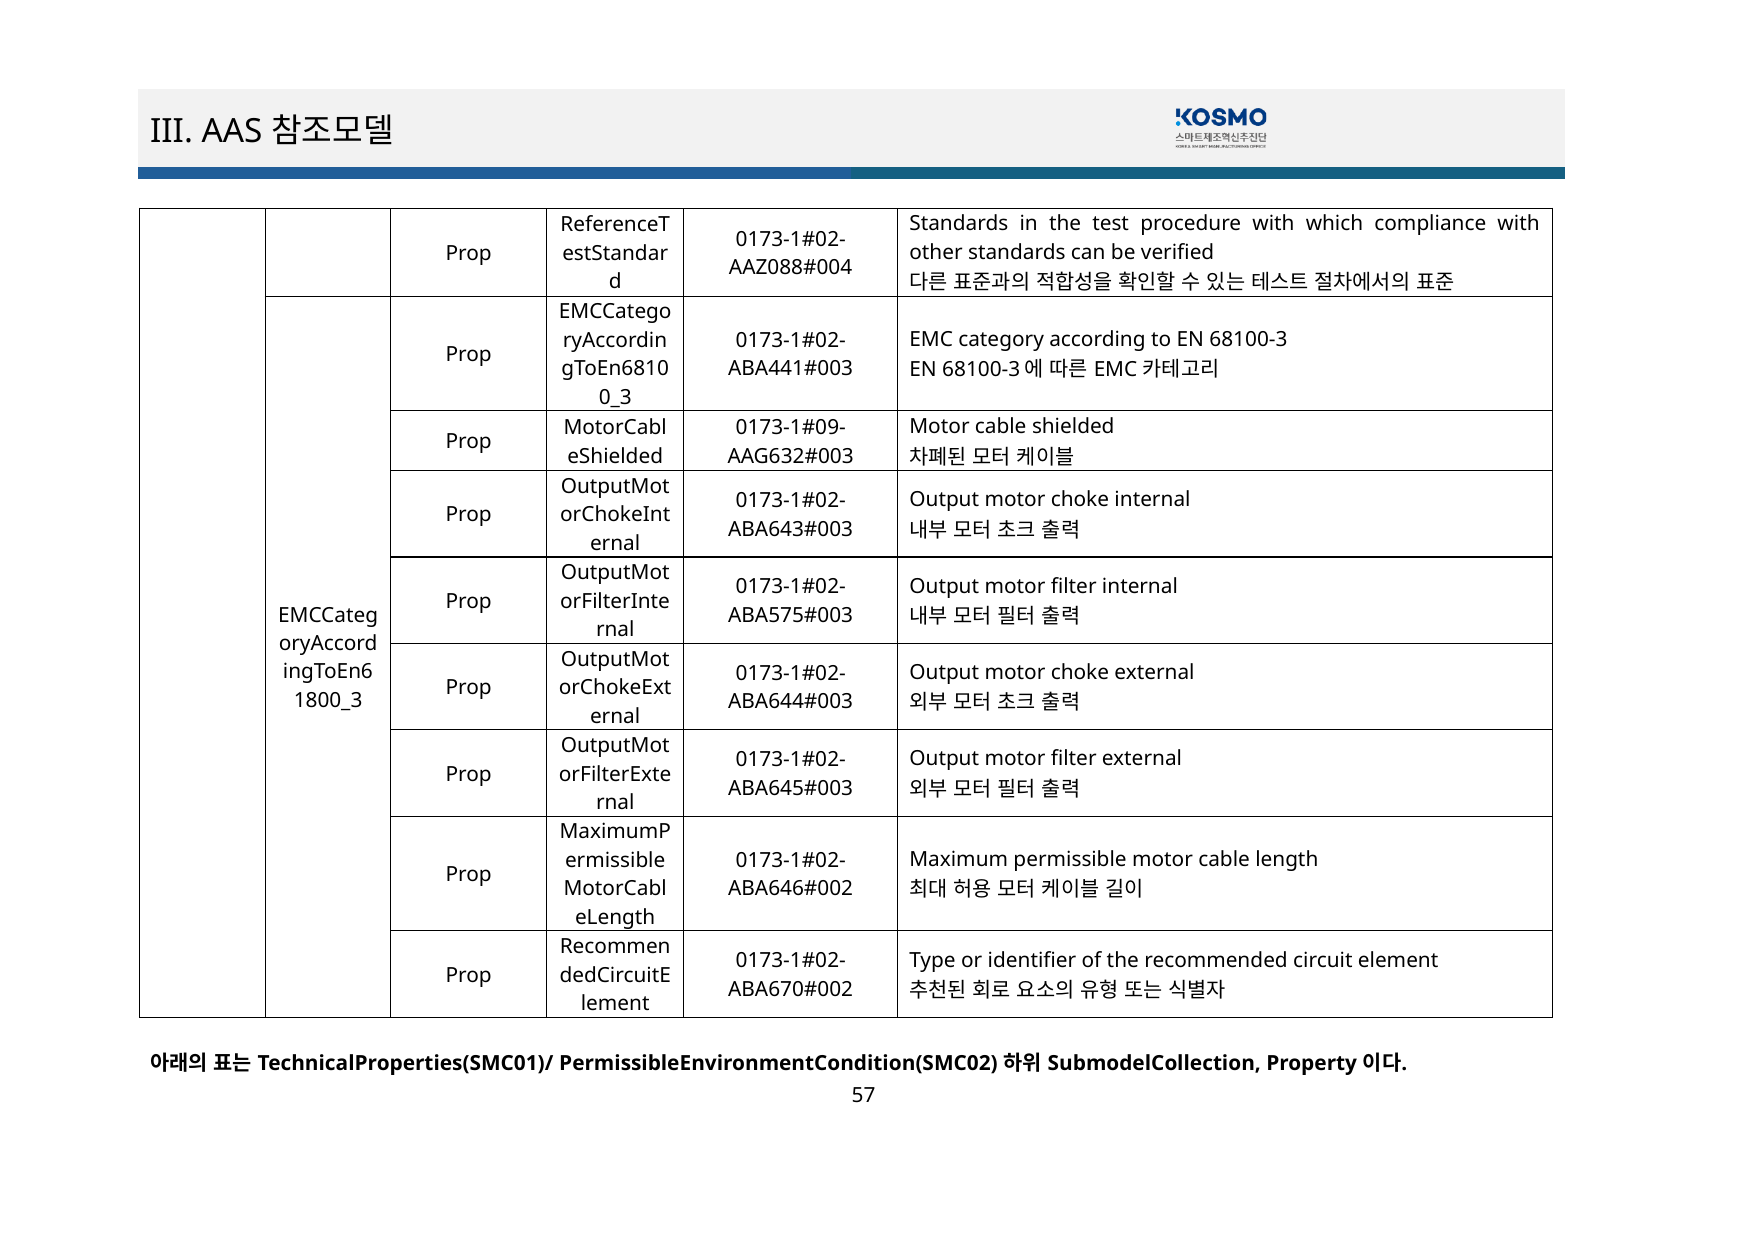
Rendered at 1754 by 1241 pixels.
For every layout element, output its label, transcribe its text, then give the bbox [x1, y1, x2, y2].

table_cell 0173-1#02-ABA644#003 [684, 644, 897, 729]
table_cell MotorCableShielded [547, 411, 683, 470]
table_cell 0173-1#02-ABA575#003 [684, 558, 897, 643]
table_cell OutputMotorChokeExternal [547, 644, 683, 729]
table_cell 0173-1#02-ABA646#002 [684, 817, 897, 930]
table_cell Output motor choke external 외부 모터 초크 출력 [898, 644, 1552, 729]
table_cell Type or identifier of the recommended circuit element 추천된 회로 요소의 유형 또는 식별자 [898, 931, 1552, 1017]
table_cell EMC category according to EN 68100-3 EN 68100-3에 따른 EMC 카테고리 [898, 297, 1552, 410]
table_cell 0173-1#02-ABA643#003 [684, 471, 897, 556]
table_cell Prop [391, 209, 546, 296]
table_cell 0173-1#02-ABA670#002 [684, 931, 897, 1017]
table_cell Prop [391, 730, 546, 816]
table_cell Output motor choke internal 내부 모터 초크 출력 [898, 471, 1552, 556]
table_cell Prop [391, 644, 546, 729]
table_cell Prop [391, 471, 546, 556]
table_cell OutputMotorFilterExternal [547, 730, 683, 816]
table_cell Prop [391, 297, 546, 410]
table_cell Prop [391, 931, 546, 1017]
table_cell RecommendedCircuitElement [547, 931, 683, 1017]
table_cell Standards in the test procedure with which compliance with other standards can be verified 다른 표준과의 적합성을 확인할 수 있는 테스트 절차에서의 표준 [898, 209, 1552, 296]
table_cell Maximum permissible motor cable length 최대 허용 모터 케이블 길이 [898, 817, 1552, 930]
table_cell Motor cable shielded 차폐된 모터 케이블 [898, 411, 1552, 470]
table_cell MaximumPermissibleMotorCableLength [547, 817, 683, 930]
table_cell Prop [391, 817, 546, 930]
table_cell ReferenceTestStandard [547, 209, 683, 296]
table_cell Prop [391, 558, 546, 643]
table_cell 0173-1#02-AAZ088#004 [684, 209, 897, 296]
table_cell OutputMotorFilterInternal [547, 558, 683, 643]
table_cell 0173-1#09-AAG632#003 [684, 411, 897, 470]
table_cell 0173-1#02-ABA645#003 [684, 730, 897, 816]
text 아래의 표는 TechnicalProperties(SMC01)/ PermissibleEnvironmentCondition(SMC02) 하위 SubmodelCollection, Property 이다. [150, 1046, 1577, 1076]
table_cell Output motor filter internal 내부 모터 필터 출력 [898, 558, 1552, 643]
table_cell EMCCategoryAccordingToEn68100_3 [547, 297, 683, 410]
table_cell Prop [391, 411, 546, 470]
table_cell EMCCategoryAccordingToEn61800_3 [266, 297, 390, 1017]
table_cell Output motor filter external 외부 모터 필터 출력 [898, 730, 1552, 816]
picture [1175, 108, 1267, 148]
table_cell 0173-1#02-ABA441#003 [684, 297, 897, 410]
table_cell OutputMotorChokeInternal [547, 471, 683, 556]
